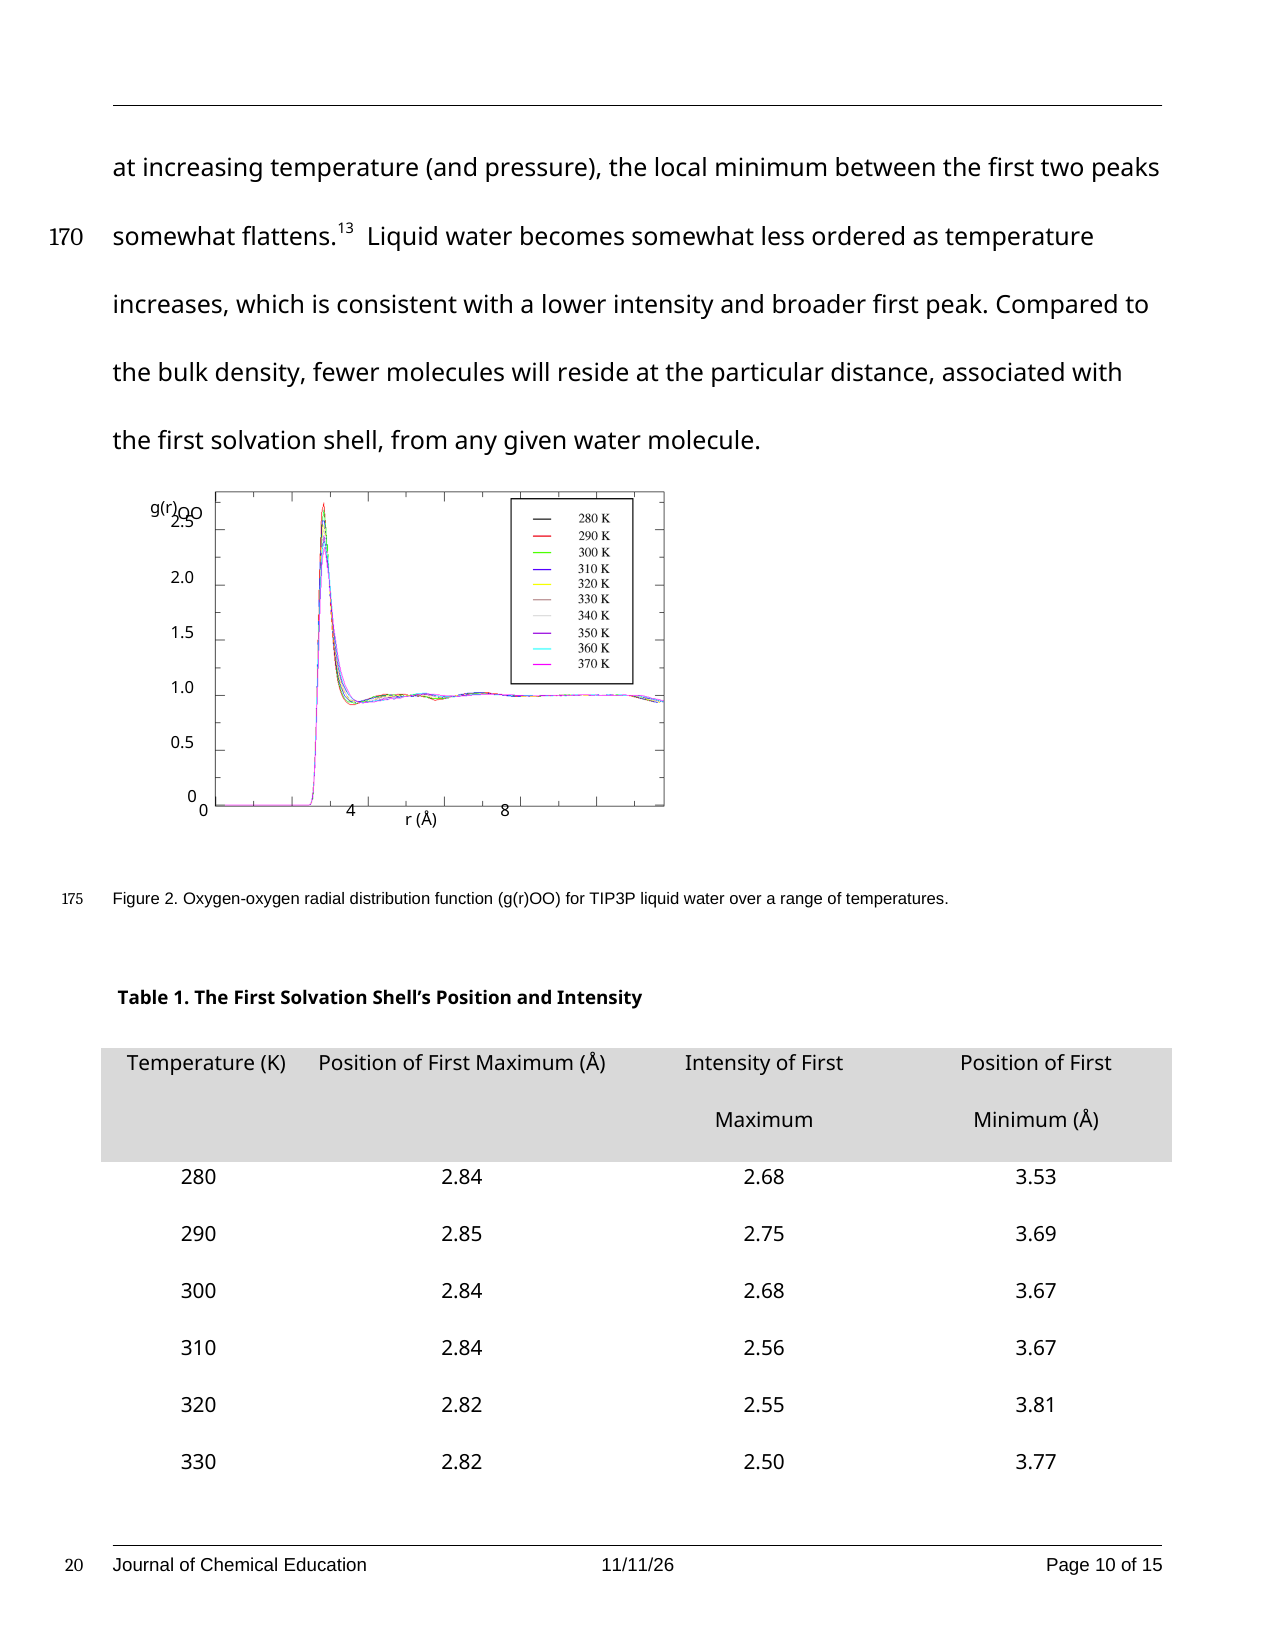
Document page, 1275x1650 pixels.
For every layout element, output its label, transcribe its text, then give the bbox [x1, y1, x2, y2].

title Table 1. The First Solvation Shell’s Position and Intensity [112, 984, 1162, 1010]
table_header Position of First Maximum (Å) [295, 1048, 628, 1162]
table_cell 280 [101, 1162, 295, 1219]
table_cell 320 [101, 1390, 295, 1447]
table_cell 3.81 [900, 1390, 1172, 1447]
table_cell 2.84 [295, 1276, 628, 1333]
table_cell 300 [101, 1276, 295, 1333]
table_cell 2.84 [295, 1162, 628, 1219]
table_cell 2.82 [295, 1447, 628, 1476]
table_header Intensity of First Maximum [628, 1048, 900, 1162]
text Figure 2. Oxygen-oxygen radial distribution function (g(r)OO) for TIP3P liquid water over a range of temperatures. [112, 889, 1162, 908]
picture [214, 490, 666, 807]
table_cell 290 [101, 1219, 295, 1276]
table_cell 2.50 [628, 1447, 900, 1476]
table_cell 2.85 [295, 1219, 628, 1276]
table_cell 2.84 [295, 1333, 628, 1390]
table_cell 3.67 [900, 1276, 1172, 1333]
table_cell 3.69 [900, 1219, 1172, 1276]
table_cell 3.67 [900, 1333, 1172, 1390]
table_header Temperature (K) [101, 1048, 295, 1162]
table_cell 2.55 [628, 1390, 900, 1447]
table_cell 2.68 [628, 1276, 900, 1333]
table_cell 330 [101, 1447, 295, 1476]
table_cell 310 [101, 1333, 295, 1390]
table_cell 2.68 [628, 1162, 900, 1219]
table_header Position of First Minimum (Å) [900, 1048, 1172, 1162]
table_cell 3.53 [900, 1162, 1172, 1219]
table_cell 3.77 [900, 1447, 1172, 1476]
table_cell 2.82 [295, 1390, 628, 1447]
table_cell 2.56 [628, 1333, 900, 1390]
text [112, 150, 1162, 457]
table_cell 2.75 [628, 1219, 900, 1276]
